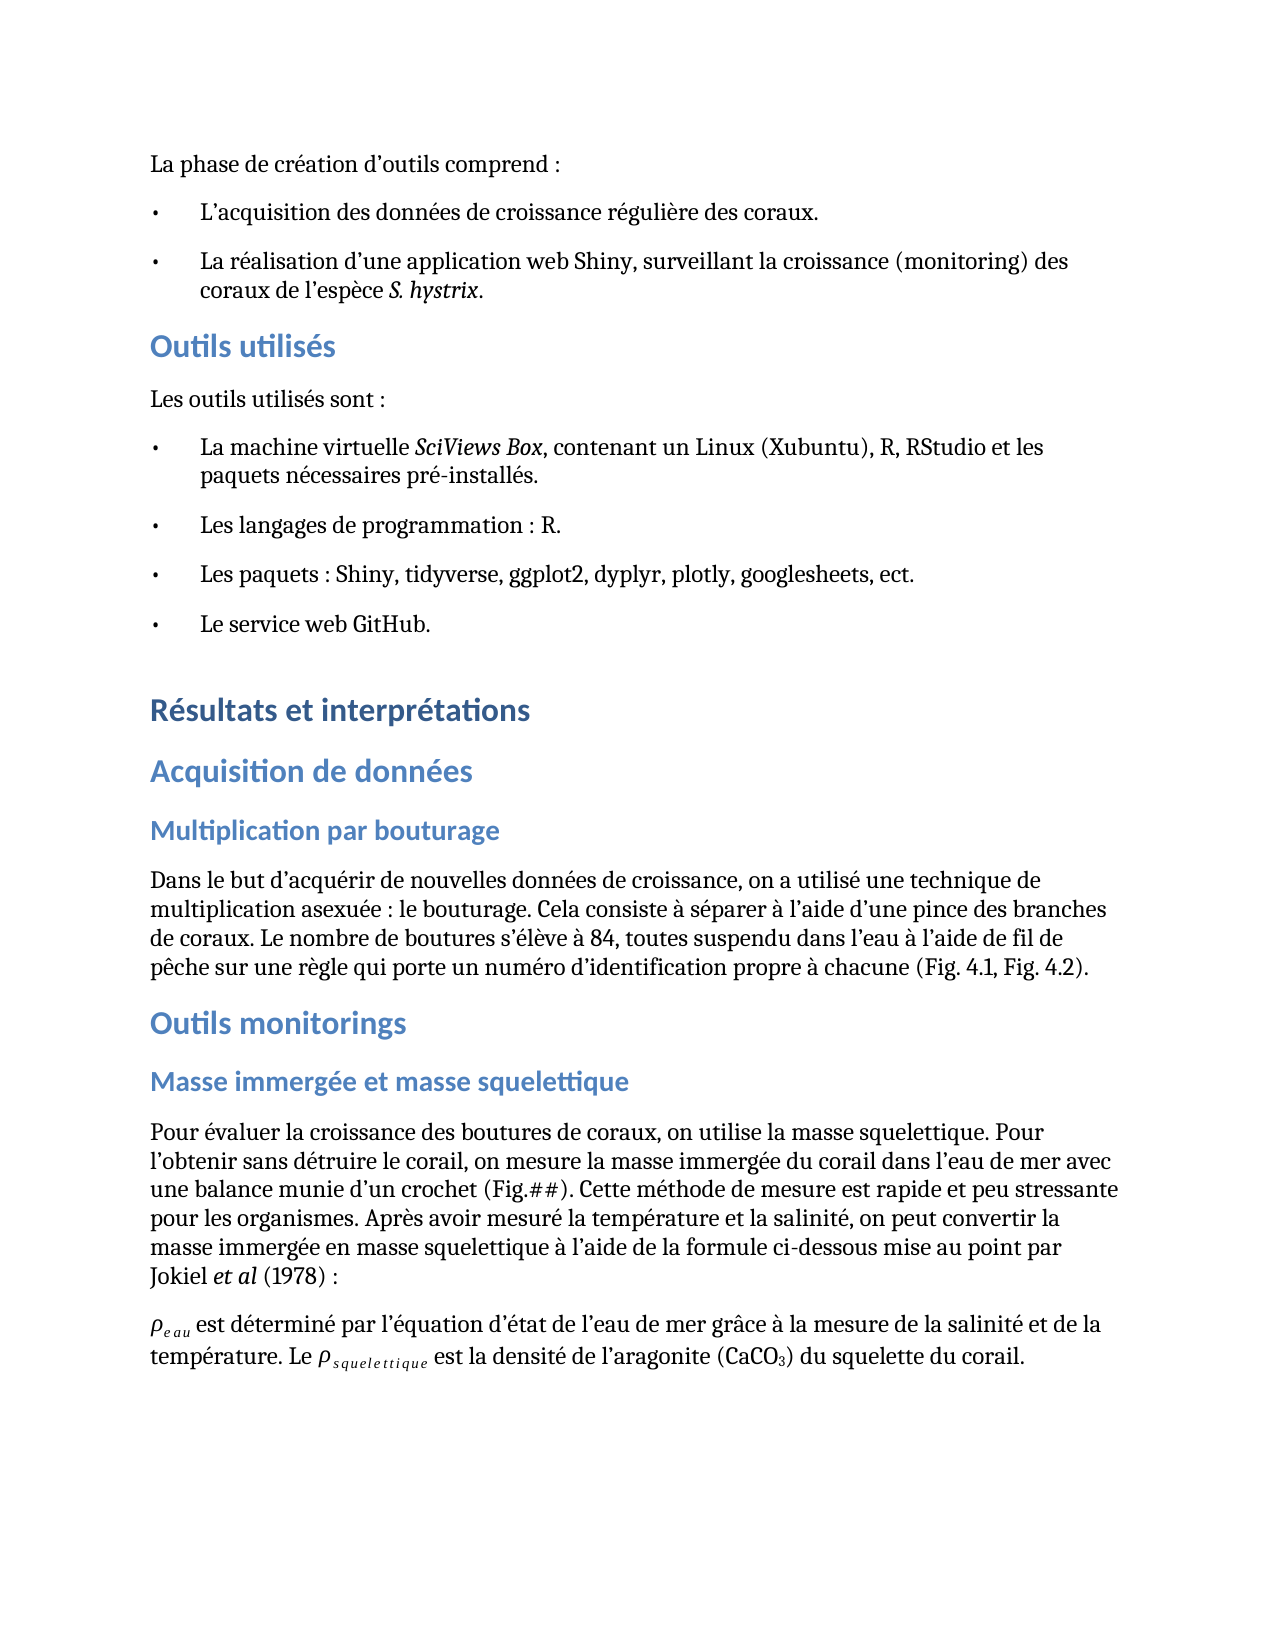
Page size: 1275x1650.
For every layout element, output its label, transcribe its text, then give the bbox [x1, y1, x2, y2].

list Le service web GitHub. [150, 610, 1125, 639]
list La machine virtuelle SciViews Box, contenant un Linux (Xubuntu), R, RStudio et les paquets nécessaires pré-installés. [150, 432, 1125, 490]
subtitle Acquisition de données [150, 750, 1125, 791]
list Les paquets : Shiny, tidyverse, ggplot2, dyplyr, plotly, googlesheets, ect. [150, 560, 1125, 589]
text est déterminé par l’équation d’état de l’eau de mer grâce à la mesure de la salinité et de la température. Le est la densité de l’aragonite (CaCO3) du squelette du corail. [150, 1309, 1125, 1372]
subtitle Multiplication par bouturage [150, 812, 1125, 847]
subtitle Outils monitorings [150, 1002, 1125, 1043]
subtitle Masse immergée et masse squelettique [150, 1063, 1125, 1099]
subtitle Résultats et interprétations [150, 689, 1125, 729]
text Pour évaluer la croissance des boutures de coraux, on utilise la masse squelettique. Pour l’obtenir sans détruire le corail, on mesure la masse immergée du corail dans l’eau de mer avec une balance munie d’un crochet (Fig.##). Cette méthode de mesure est rapide et peu stressante pour les organismes. Après avoir mesuré la température et la salinité, on peut convertir la masse immergée en masse squelettique à l’aide de la formule ci-dessous mise au point par Jokiel et al (1978) : [150, 1118, 1125, 1290]
list L’acquisition des données de croissance régulière des coraux. [150, 197, 1125, 226]
subtitle Outils utilisés [150, 325, 1125, 366]
text Dans le but d’acquérir de nouvelles données de croissance, on a utilisé une technique de multiplication asexuée : le bouturage. Cela consiste à séparer à l’aide d’une pince des branches de coraux. Le nombre de boutures s’élève à 84, toutes suspendu dans l’eau à l’aide de fil de pêche sur une règle qui porte un numéro d’identification propre à chacune (Fig. 4.1, Fig. 4.2). [150, 866, 1125, 981]
list La réalisation d’une application web Shiny, surveillant la croissance (monitoring) des coraux de l’espèce S. hystrix. [150, 247, 1125, 304]
list Les langages de programmation : R. [150, 511, 1125, 539]
text Les outils utilisés sont : [150, 385, 1125, 414]
text La phase de création d’outils comprend : [150, 150, 1125, 179]
